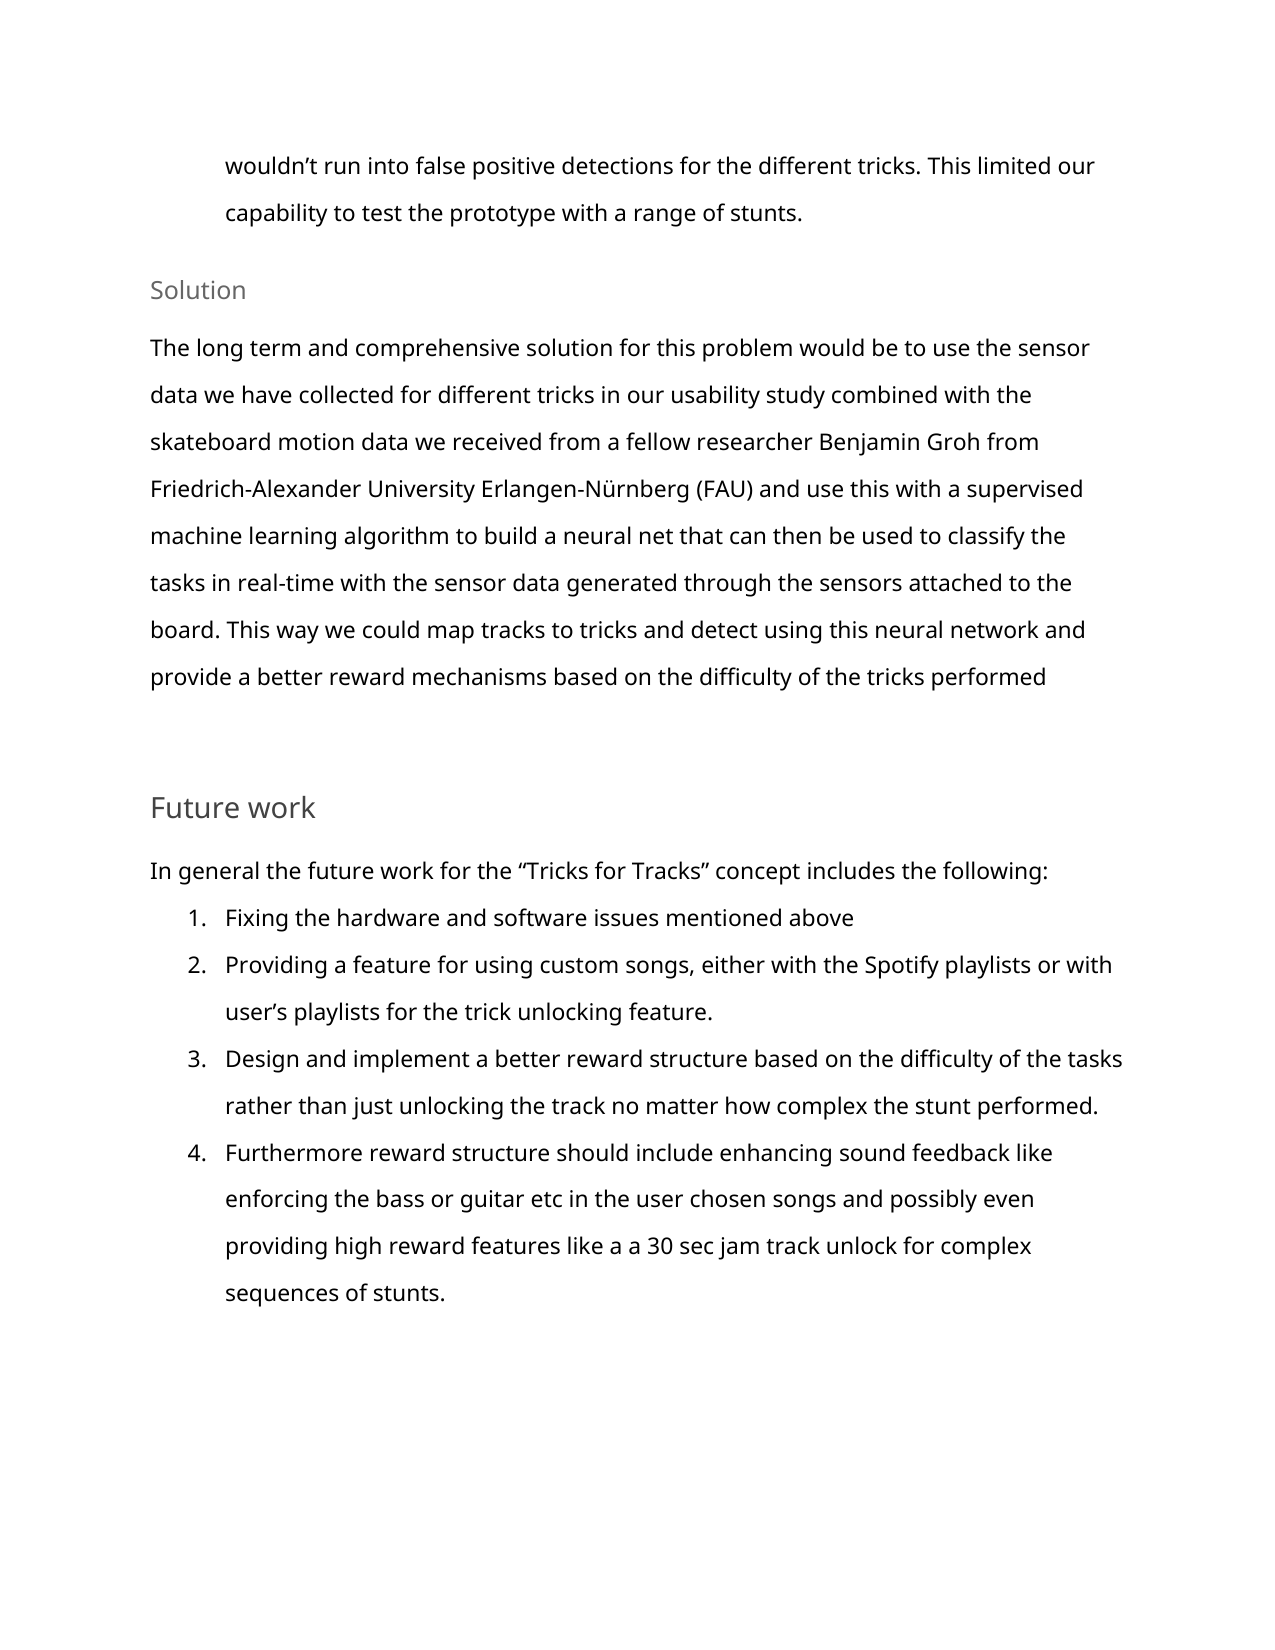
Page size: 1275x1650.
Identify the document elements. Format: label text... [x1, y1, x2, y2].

subtitle Future work [150, 787, 1125, 827]
text The long term and comprehensive solution for this problem would be to use the sensor data we have collected for different tricks in our usability study combined with the skateboard motion data we received from a fellow researcher Benjamin Groh from Friedrich-Alexander University Erlangen-Nürnberg (FAU) and use this with a supervised machine learning algorithm to build a neural net that can then be used to classify the tasks in real-time with the sensor data generated through the sensors attached to the board. This way we could map tracks to tricks and detect using this neural network and provide a better reward mechanisms based on the difficulty of the tricks performed [150, 332, 1125, 692]
subtitle Solution [150, 273, 1125, 307]
text In general the future work for the “Tricks for Tracks” concept includes the following: [150, 855, 1125, 887]
list Design and implement a better reward structure based on the difficulty of the tasks rather than just unlocking the track no matter how complex the stunt performed. [187, 1043, 1125, 1121]
list Fixing the hardware and software issues mentioned above [187, 902, 1125, 933]
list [187, 150, 1125, 228]
list Providing a feature for using custom songs, either with the Spotify playlists or with user’s playlists for the trick unlocking feature. [187, 949, 1125, 1027]
list Furthermore reward structure should include enhancing sound feedback like enforcing the bass or guitar etc in the user chosen songs and possibly even providing high reward features like a a 30 sec jam track unlock for complex sequences of stunts. [187, 1137, 1125, 1308]
